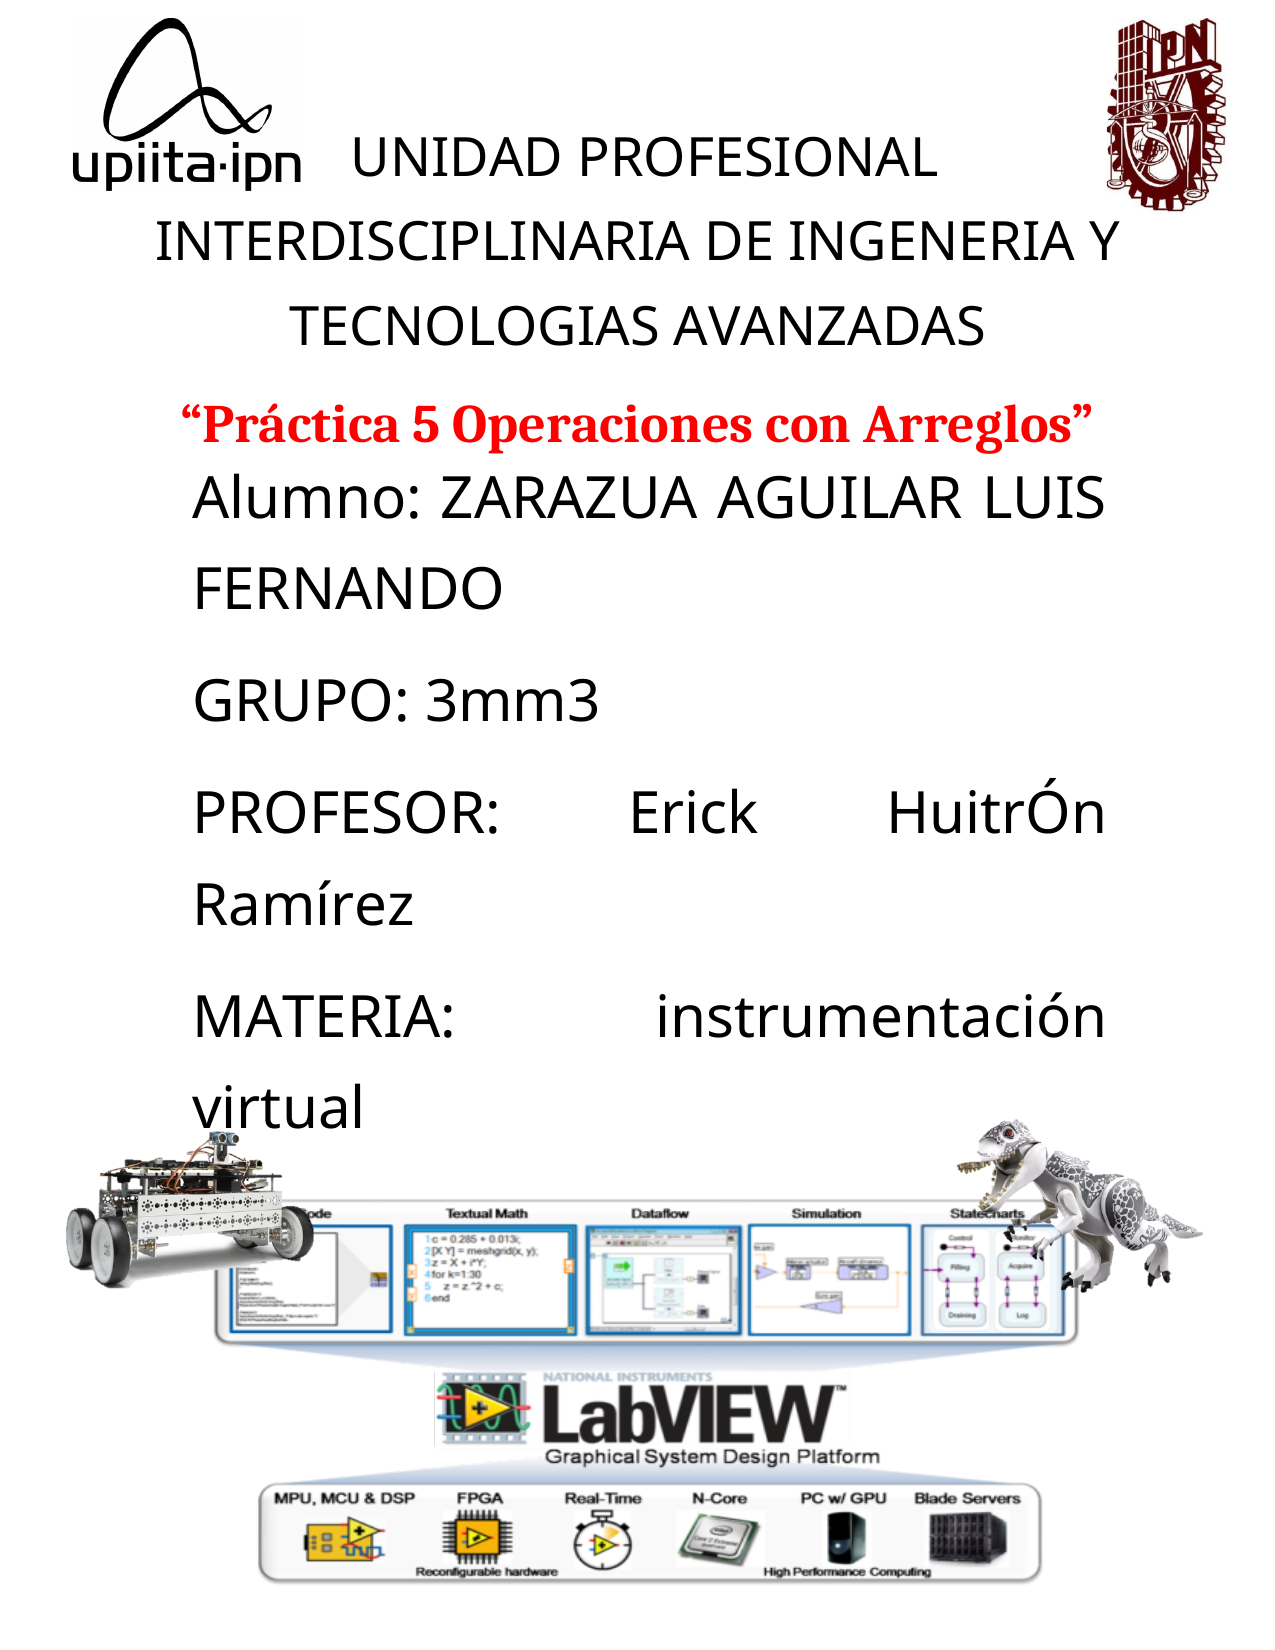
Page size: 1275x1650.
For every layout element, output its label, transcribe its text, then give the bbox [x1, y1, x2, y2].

picture [1106, 18, 1229, 214]
text PROFESOR: Erick HuitrÓn Ramírez [192, 771, 1107, 942]
text Alumno: ZARAZUA AGUILAR LUIS FERNANDO [192, 456, 1107, 626]
text UNIDAD PROFESIONAL INTERDISCIPLINARIA DE INGENERIA Y TECNOLOGIAS AVANZADAS [118, 118, 1157, 361]
text MATERIA: instrumentación virtual [192, 975, 1107, 1146]
text “Práctica 5 Operaciones con Arreglos” [118, 393, 1157, 456]
picture [71, 18, 301, 191]
picture [48, 1107, 1230, 1588]
text GRUPO: 3mm3 [192, 659, 1107, 739]
